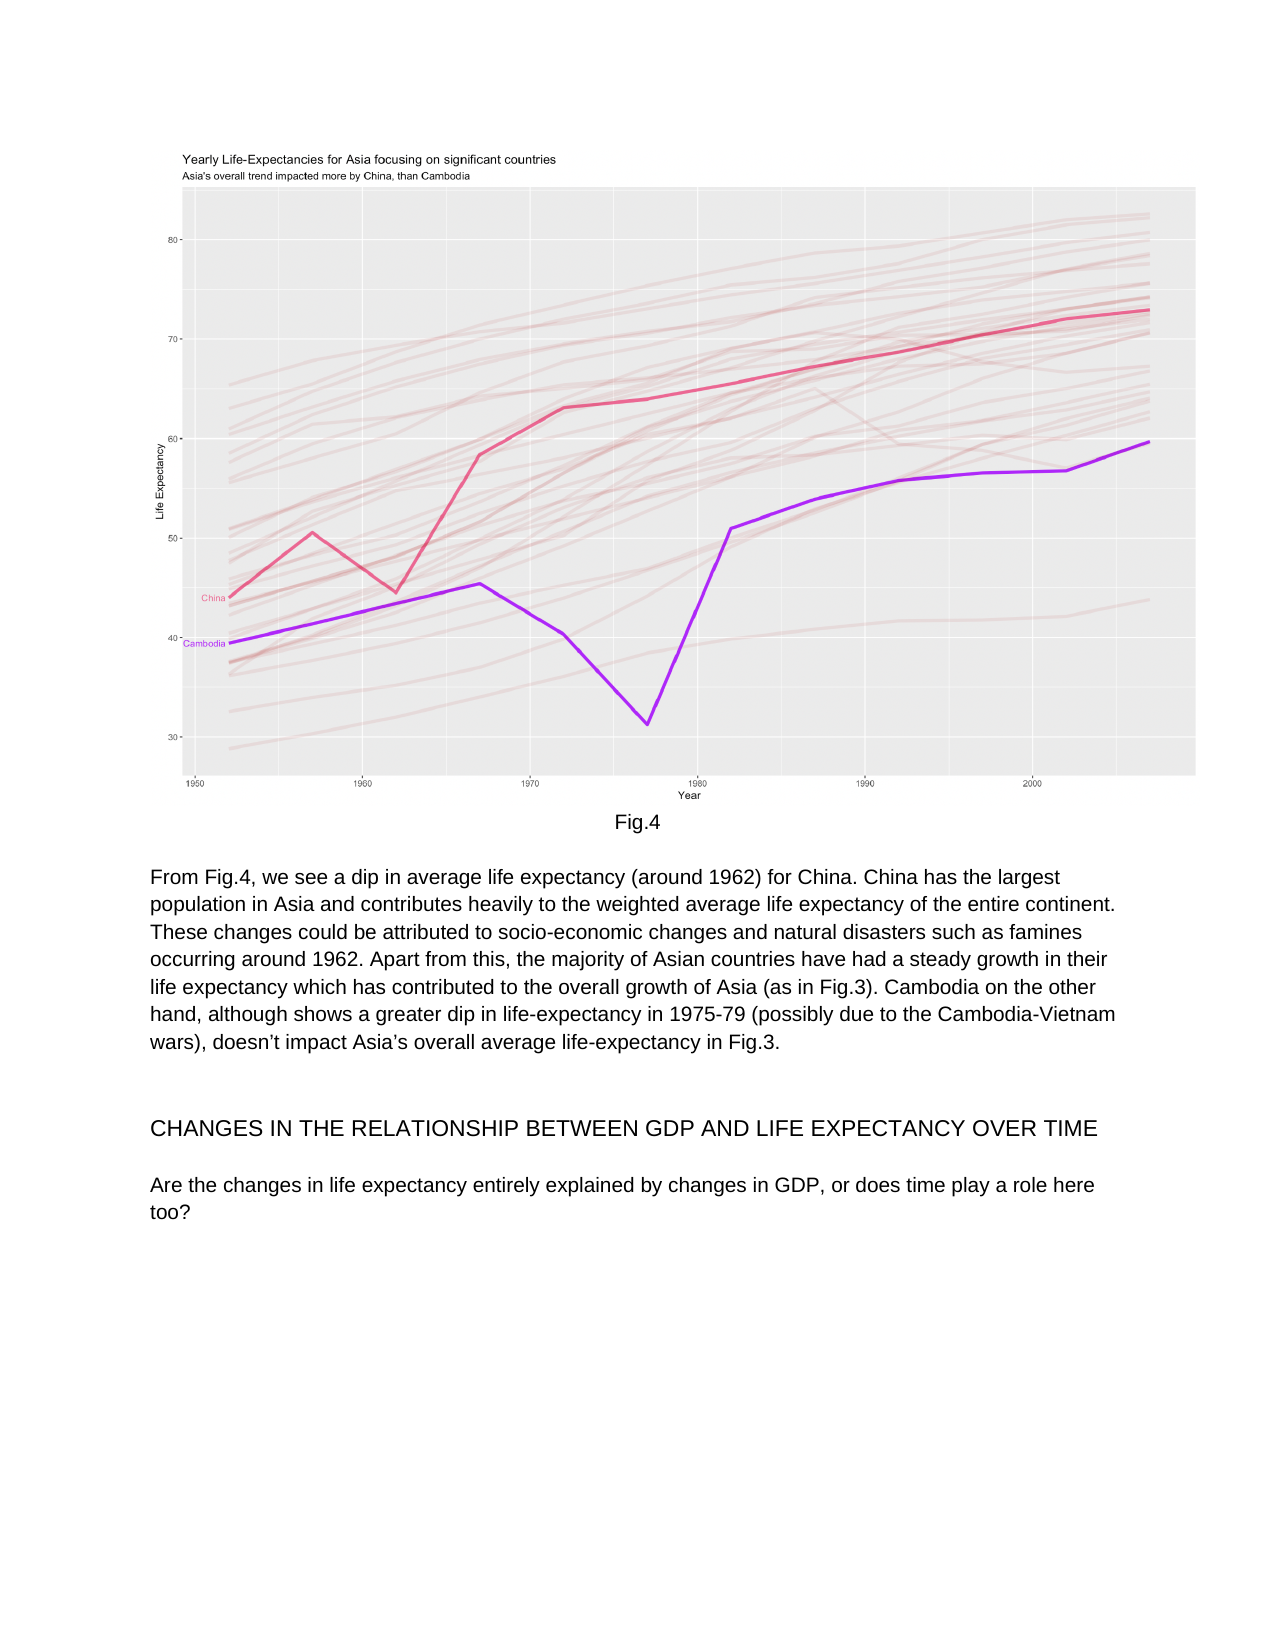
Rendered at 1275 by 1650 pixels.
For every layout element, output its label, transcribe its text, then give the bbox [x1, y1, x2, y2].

text From Fig.4, we see a dip in average life expectancy (around 1962) for China. China has the largest population in Asia and contributes heavily to the weighted average life expectancy of the entire continent. These changes could be attributed to socio-economic changes and natural disasters such as famines occurring around 1962. Apart from this, the majority of Asian countries have had a steady growth in their life expectancy which has contributed to the overall growth of Asia (as in Fig.3). Cambodia on the other hand, although shows a greater dip in life-expectancy in 1975-79 (possibly due to the Cambodia-Vietnam wars), doesn’t impact Asia’s overall average life-expectancy in Fig.3. [150, 865, 1125, 1054]
subtitle CHANGES IN THE RELATIONSHIP BETWEEN GDP AND LIFE EXPECTANCY OVER TIME [150, 1115, 1125, 1141]
picture [150, 150, 1200, 806]
text Are the changes in life expectancy entirely explained by changes in GDP, or does time play a role here too? [150, 1173, 1125, 1224]
text Fig.4 [150, 810, 1125, 834]
